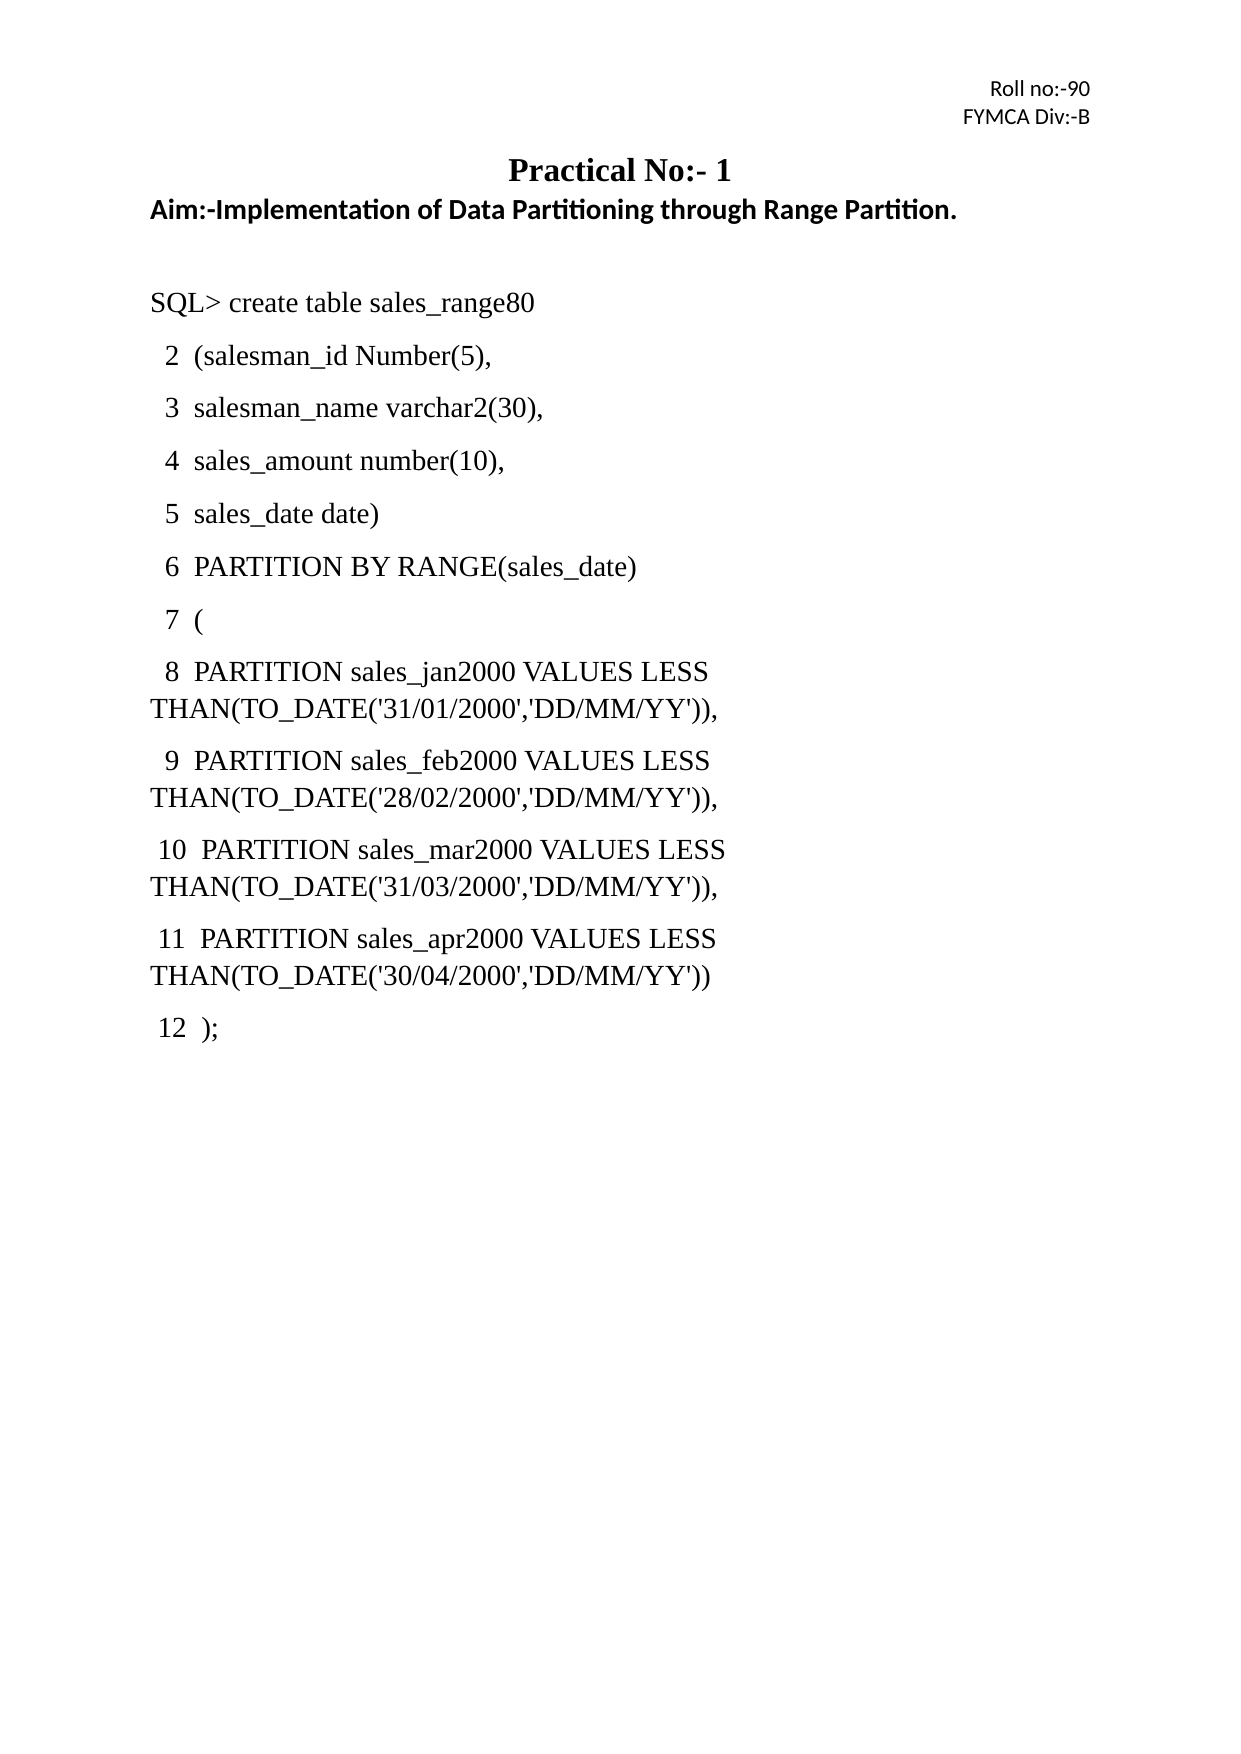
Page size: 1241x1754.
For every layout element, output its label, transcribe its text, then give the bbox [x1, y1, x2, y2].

text 7 ( [150, 602, 1090, 635]
text 6 PARTITION BY RANGE(sales_date) [150, 549, 1090, 582]
text 4 sales_amount number(10), [150, 443, 1090, 477]
text 10 PARTITION sales_mar2000 VALUES LESS THAN(TO_DATE('31/03/2000','DD/MM/YY')), [150, 832, 1090, 902]
text Practical No:- 1 [150, 150, 1090, 188]
text 2 (salesman_id Number(5), [150, 338, 1090, 371]
text Aim:-Implementation of Data Partitioning through Range Partition. [150, 191, 1090, 227]
text 5 sales_date date) [150, 496, 1090, 530]
text 11 PARTITION sales_apr2000 VALUES LESS THAN(TO_DATE('30/04/2000','DD/MM/YY')) [150, 921, 1090, 991]
text SQL> create table sales_range80 [150, 285, 1090, 318]
text 12 ); [150, 1010, 1090, 1044]
text 3 salesman_name varchar2(30), [150, 391, 1090, 424]
text 9 PARTITION sales_feb2000 VALUES LESS THAN(TO_DATE('28/02/2000','DD/MM/YY')), [150, 743, 1090, 813]
text 8 PARTITION sales_jan2000 VALUES LESS THAN(TO_DATE('31/01/2000','DD/MM/YY')), [150, 654, 1090, 724]
